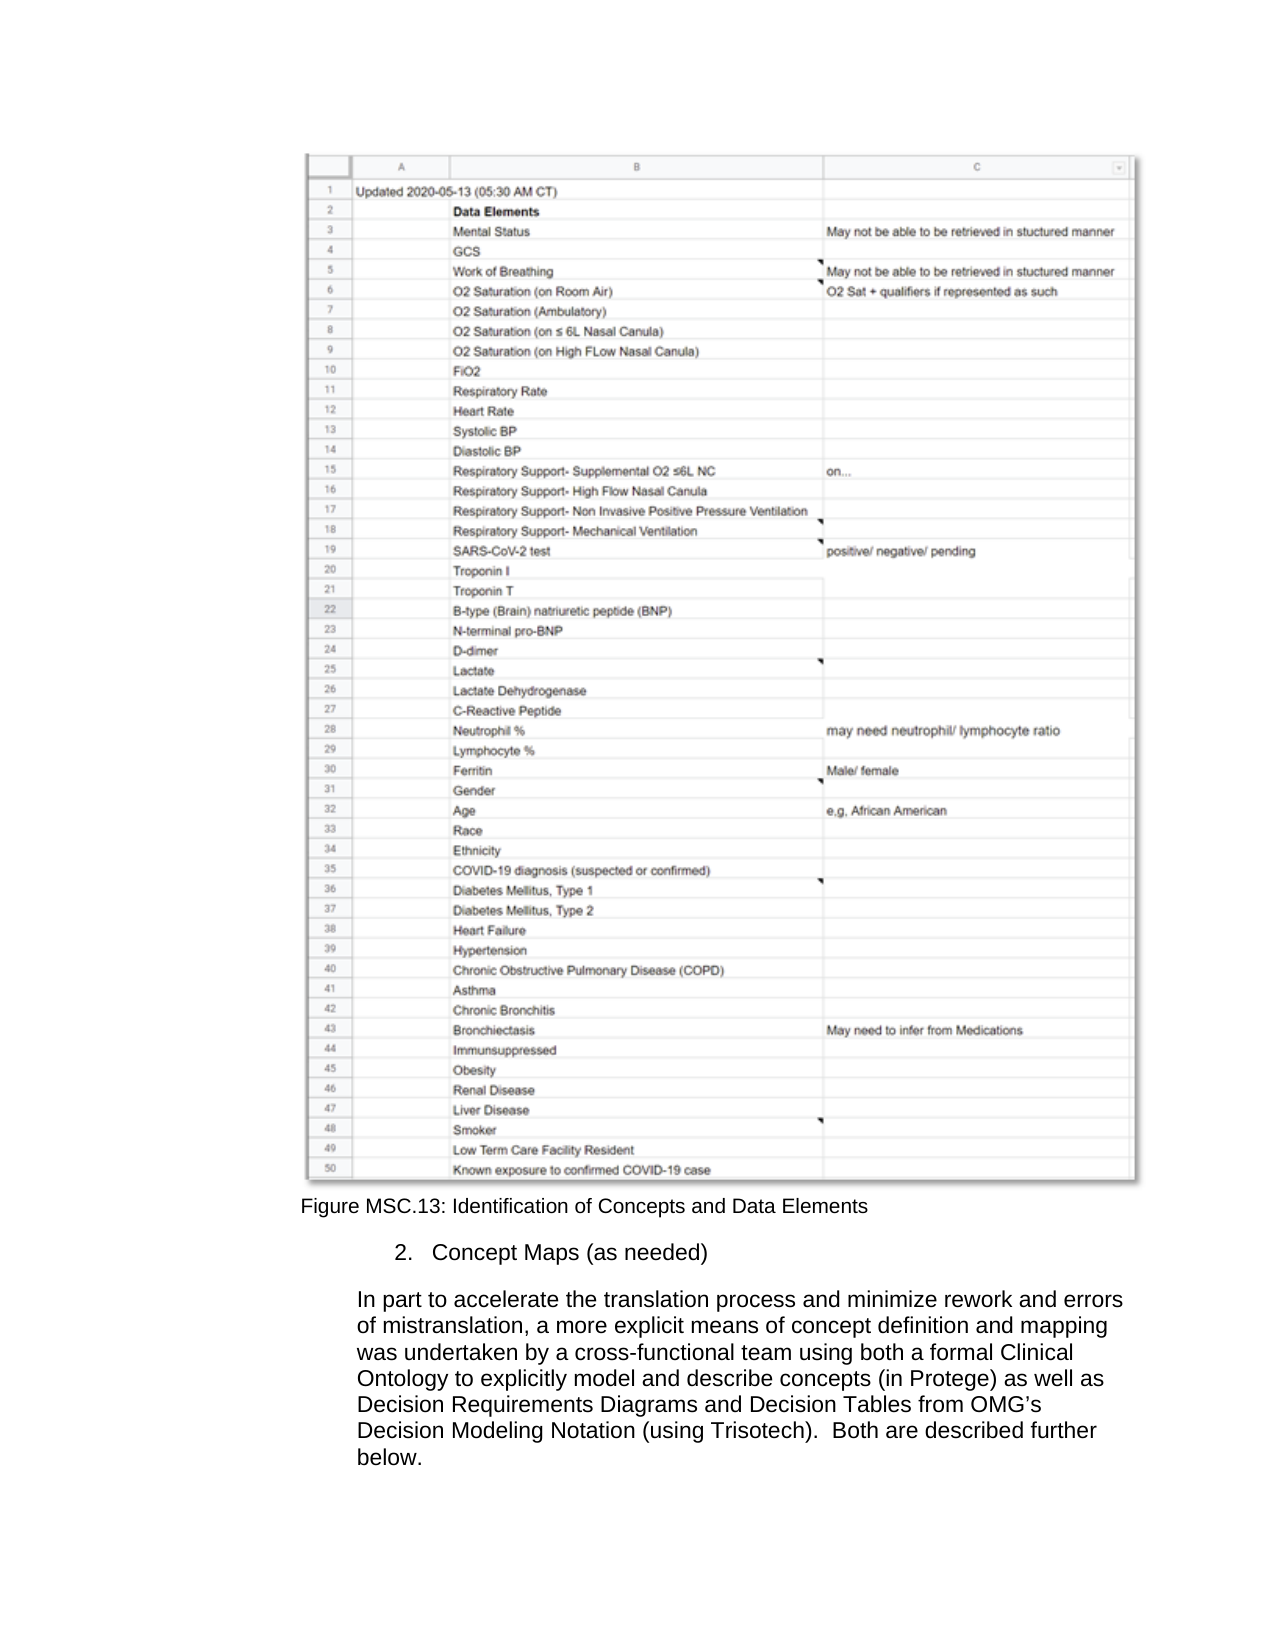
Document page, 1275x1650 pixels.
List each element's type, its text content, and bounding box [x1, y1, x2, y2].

picture [300, 150, 1149, 1194]
list Concept Maps (as needed) [394, 1238, 1125, 1265]
text In part to accelerate the translation process and minimize rework and errors of mistranslation, a more explicit means of concept definition and mapping was undertaken by a cross-functional team using both a formal Clinical Ontology to explicitly model and describe concepts (in Protege) as well as Decision Requirements Diagrams and Decision Tables from OMG’s Decision Modeling Notation (using Trisotech). Both are described further below. [357, 1286, 1125, 1470]
text Figure MSC.13: Identification of Concepts and Data Elements [300, 1194, 1125, 1218]
